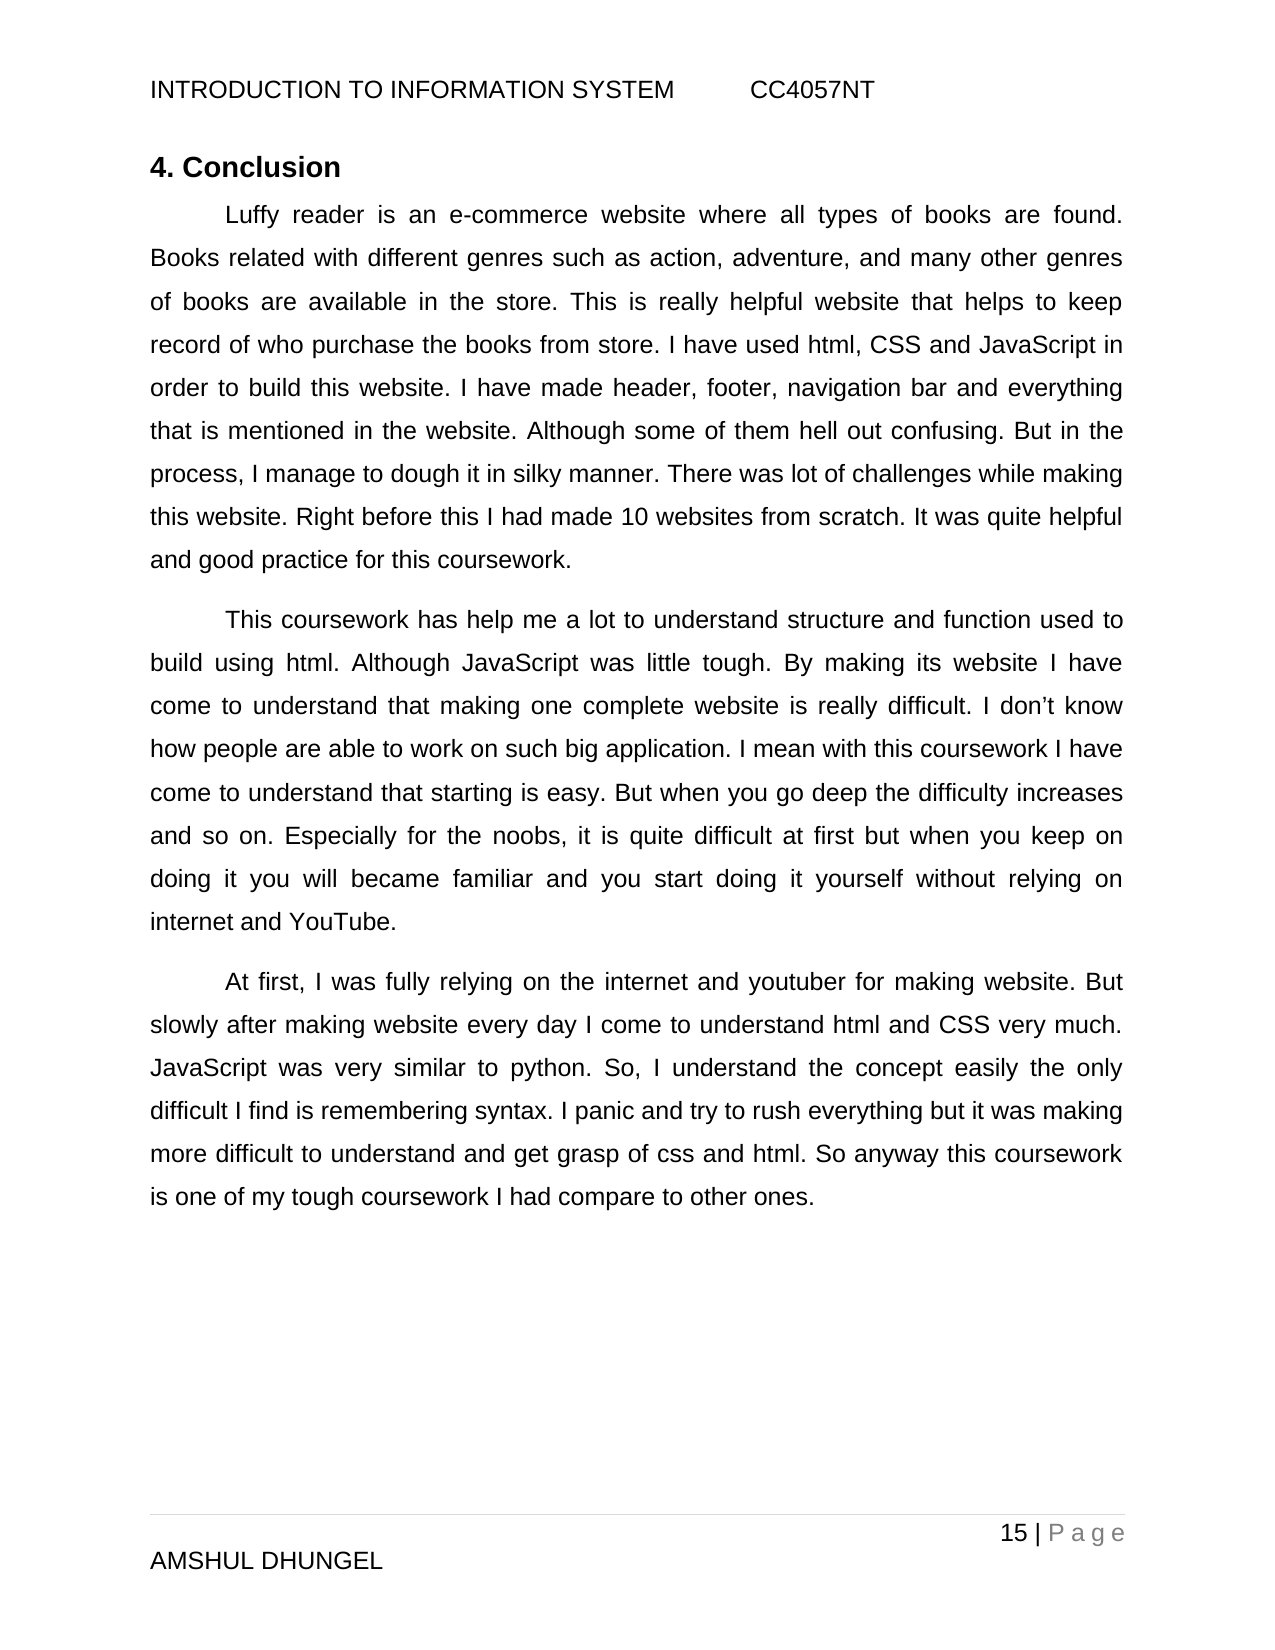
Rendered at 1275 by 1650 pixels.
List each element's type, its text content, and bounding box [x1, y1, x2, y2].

text At first, I was fully relying on the internet and youtuber for making website. But slowly after making website every day I come to understand html and CSS very much. JavaScript was very similar to python. So, I understand the concept easily the only difficult I find is remembering syntax. I panic and try to rush everything but it was making more difficult to understand and get grasp of css and html. So anyway this coursework is one of my tough coursework I had compare to other ones. [150, 967, 1125, 1211]
subtitle 4. Conclusion [150, 150, 1125, 183]
text This coursework has help me a lot to understand structure and function used to build using html. Although JavaScript was little tough. By making its website I have come to understand that making one complete website is really difficult. I don’t know how people are able to work on such big application. I mean with this coursework I have come to understand that starting is easy. But when you go deep the difficulty increases and so on. Especially for the noobs, it is quite difficult at first but when you keep on doing it you will became familiar and you start doing it yourself without relying on internet and YouTube. [150, 605, 1125, 936]
text Luffy reader is an e-commerce website where all types of books are found. Books related with different genres such as action, adventure, and many other genres of books are available in the store. This is really helpful website that helps to keep record of who purchase the books from store. I have used html, CSS and JavaScript in order to build this website. I have made header, footer, navigation bar and everything that is mentioned in the website. Although some of them hell out confusing. But in the process, I manage to dough it in silky manner. There was lot of challenges while making this website. Right before this I had made 10 websites from scratch. It was quite helpful and good practice for this coursework. [150, 200, 1125, 574]
